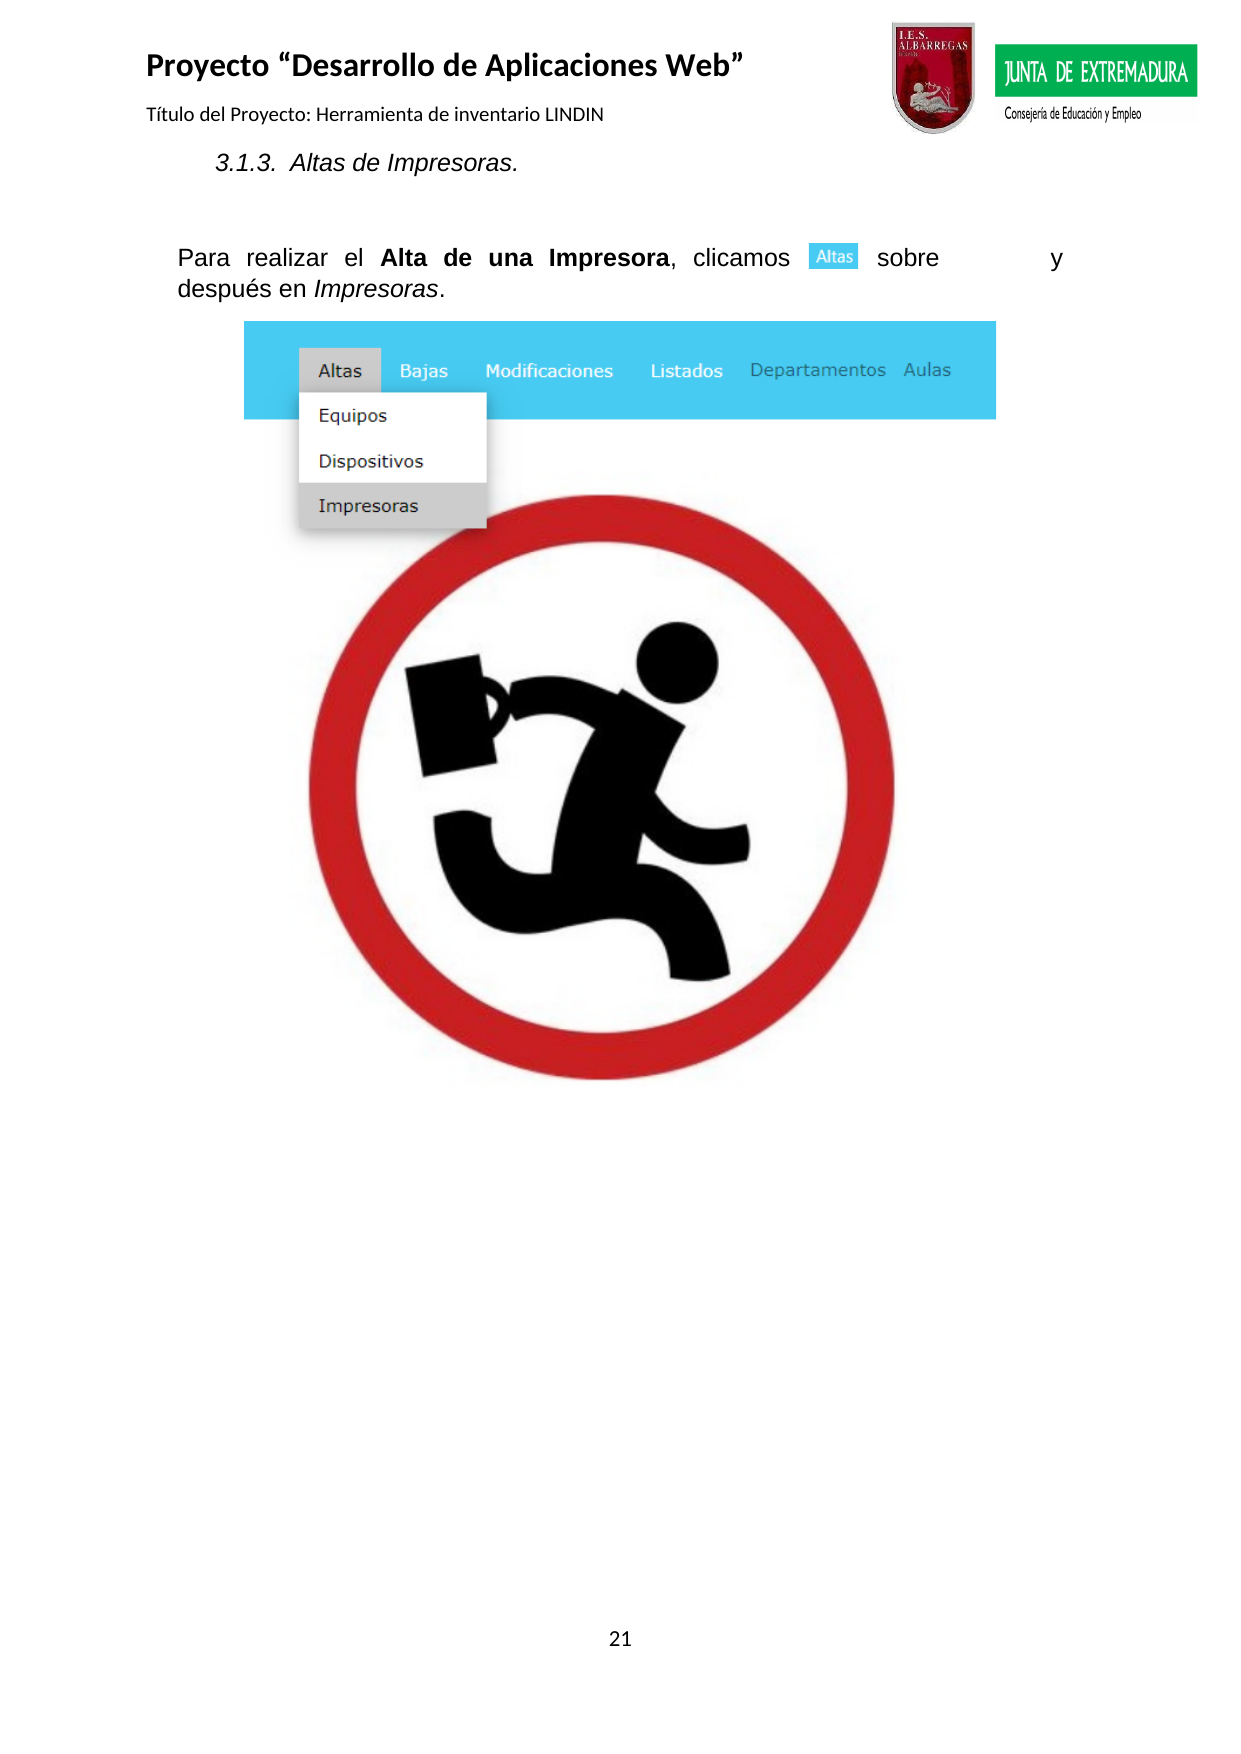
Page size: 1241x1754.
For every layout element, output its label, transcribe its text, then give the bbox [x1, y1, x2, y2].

picture [244, 321, 997, 1123]
list Altas de Impresoras. [215, 148, 1063, 176]
picture [891, 21, 976, 134]
text Para realizar el Alta de una Impresora, clicamos sobre y después en Impresoras. [177, 243, 1063, 303]
picture [807, 243, 858, 269]
picture [995, 44, 1198, 123]
